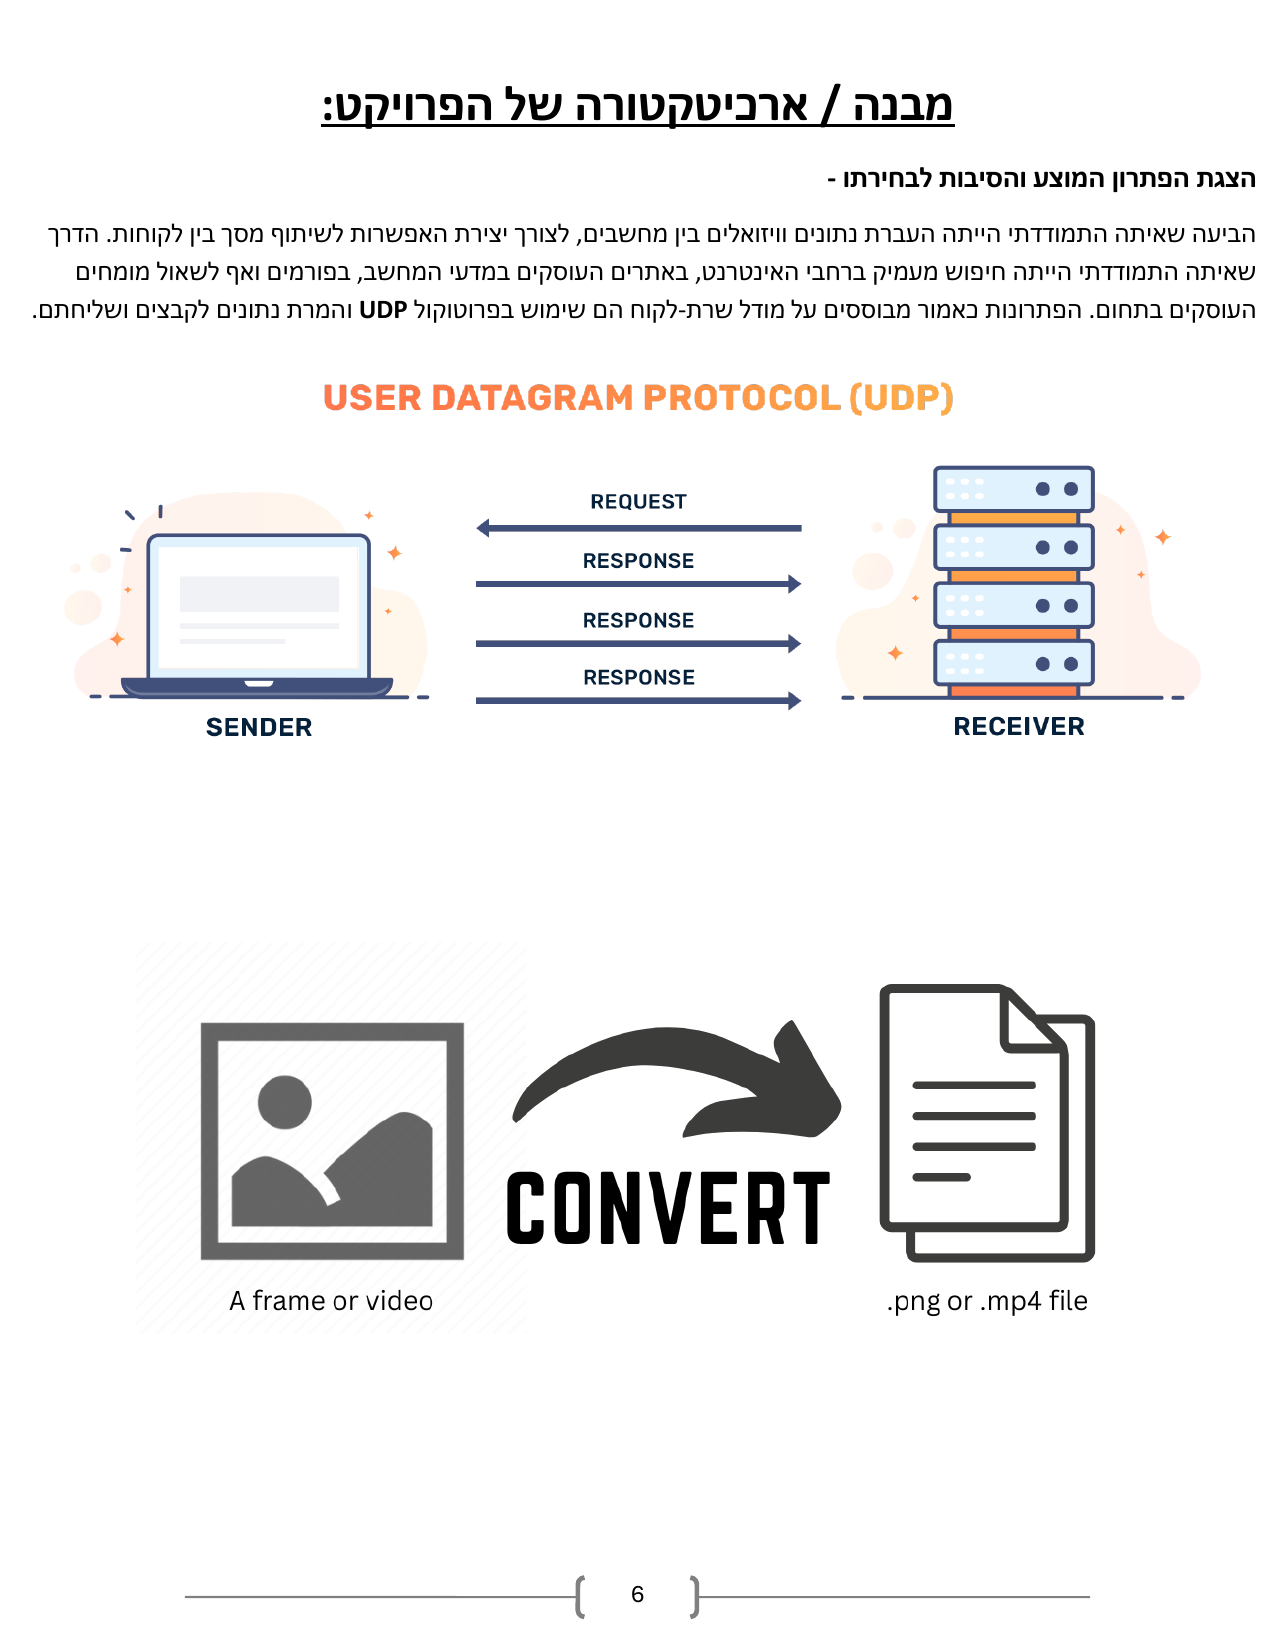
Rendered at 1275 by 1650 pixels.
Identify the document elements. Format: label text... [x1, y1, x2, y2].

picture [17, 789, 1258, 1487]
text הצגת הפתרון המוצע והסיבות לבחירתו - [18, 159, 1257, 195]
text הביעה שאיתה התמודדתי הייתה העברת נתונים וויזואלים בין מחשבים, לצורך יצירת האפשרות לשיתוף מסך בין לקוחות. הדרך שאיתה התמודדתי הייתה חיפוש מעמיק ברחבי האינטרנט, באתרים העוסקים במדעי המחשב, בפורמים ואף לשאול מומחים העוסקים בתחום. הפתרונות כאמור מבוססים על מודל שרת-לקוח הם שימוש בפרוטוקול UDP והמרת נתונים לקבצים ושליחתם. [18, 217, 1257, 326]
picture [17, 347, 1258, 768]
text מבנה / ארכיטקטורה של הפרויקט: [18, 72, 1257, 133]
